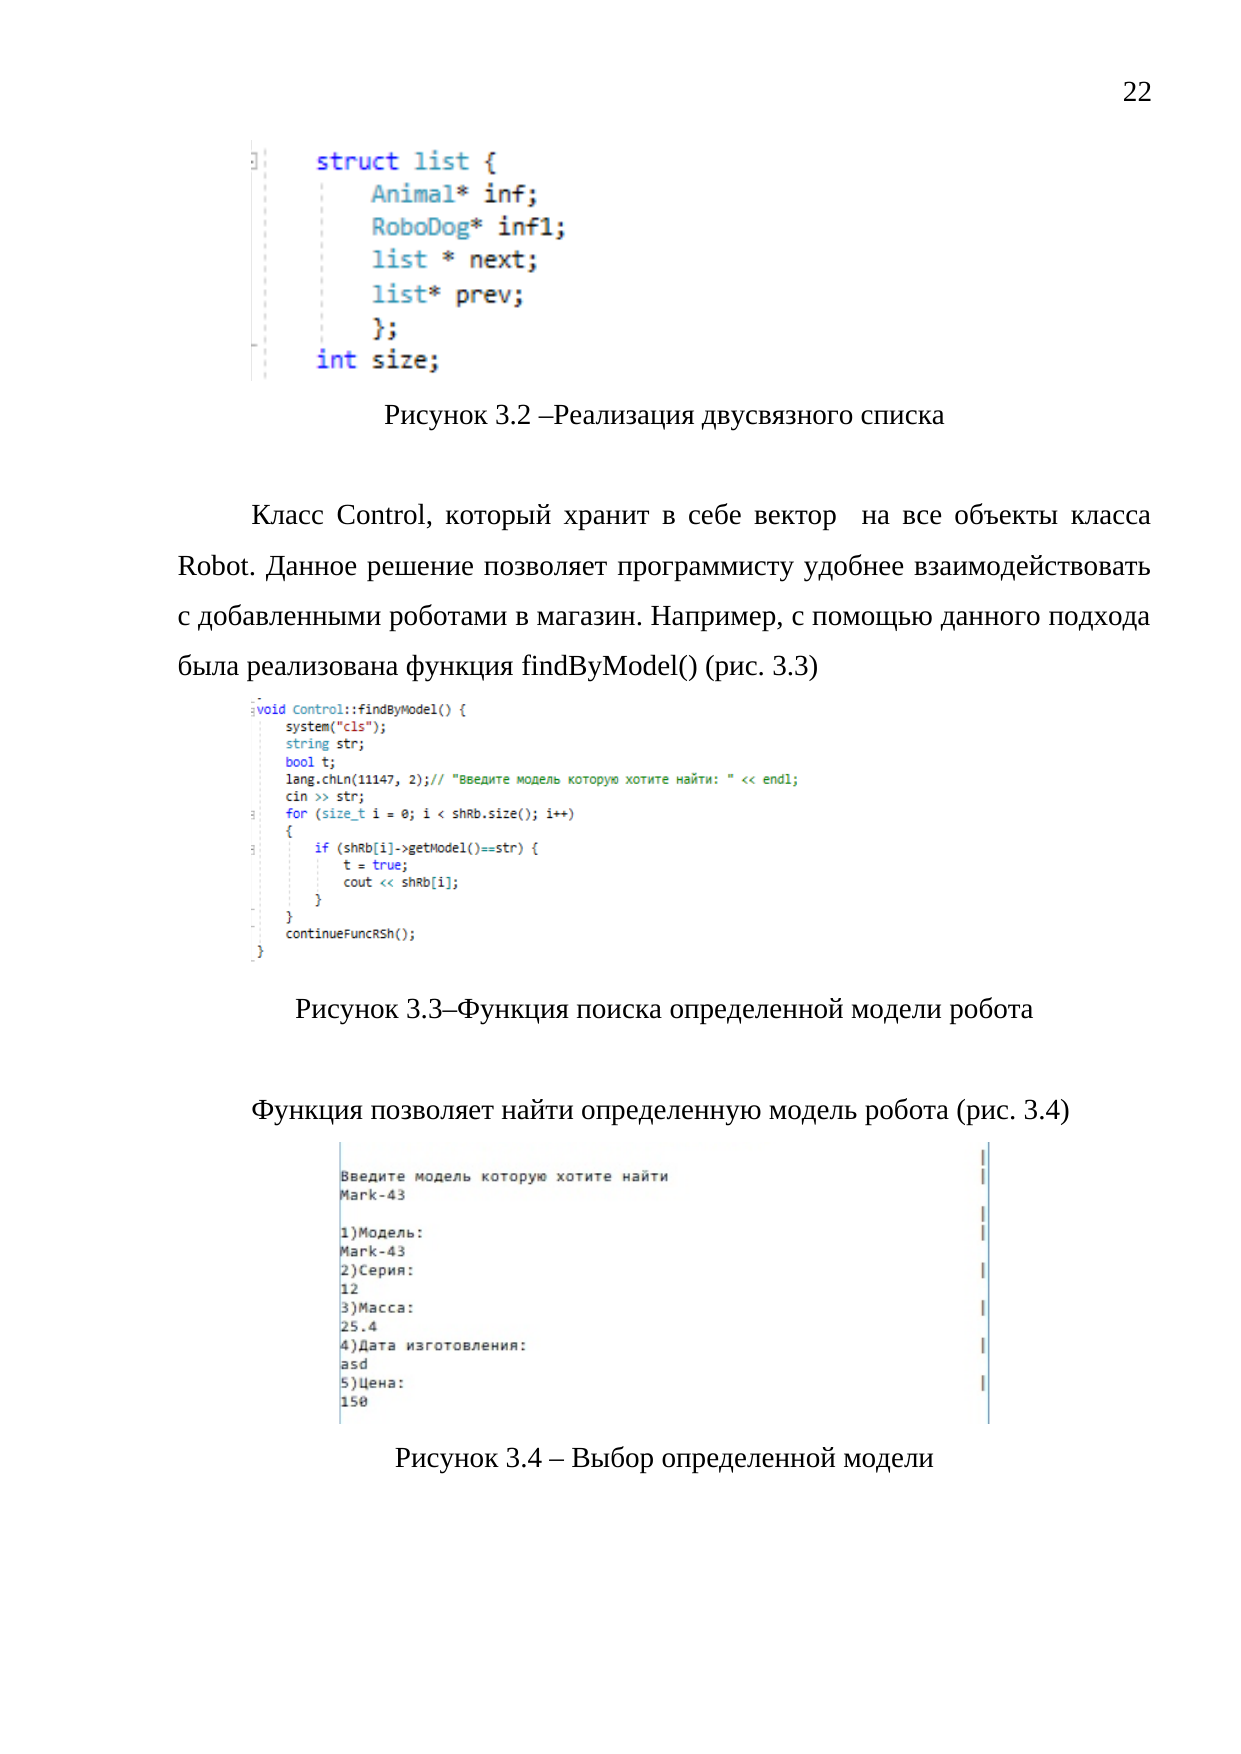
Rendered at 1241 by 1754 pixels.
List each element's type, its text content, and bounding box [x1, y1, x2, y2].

text Рисунок 3.2 –Реализация двусвязного списка [177, 397, 1152, 430]
text Рисунок 3.3–Функция поиска определенной модели робота [177, 992, 1152, 1025]
text Класс Control, который хранит в себе вектор на все объекты класса Robot. Данное решение позволяет программисту удобнее взаимодействовать с добавленными роботами в магазин. Например, с помощью данного подхода была реализована функция findByModel() (рис. 3.3) [177, 497, 1152, 682]
text Функция позволяет найти определенную модель робота (рис. 3.4) [177, 1092, 1152, 1126]
picture [251, 698, 1117, 975]
picture [339, 1142, 990, 1424]
picture [251, 140, 695, 381]
text Рисунок 3.4 – Выбор определенной модели [177, 1441, 1152, 1474]
